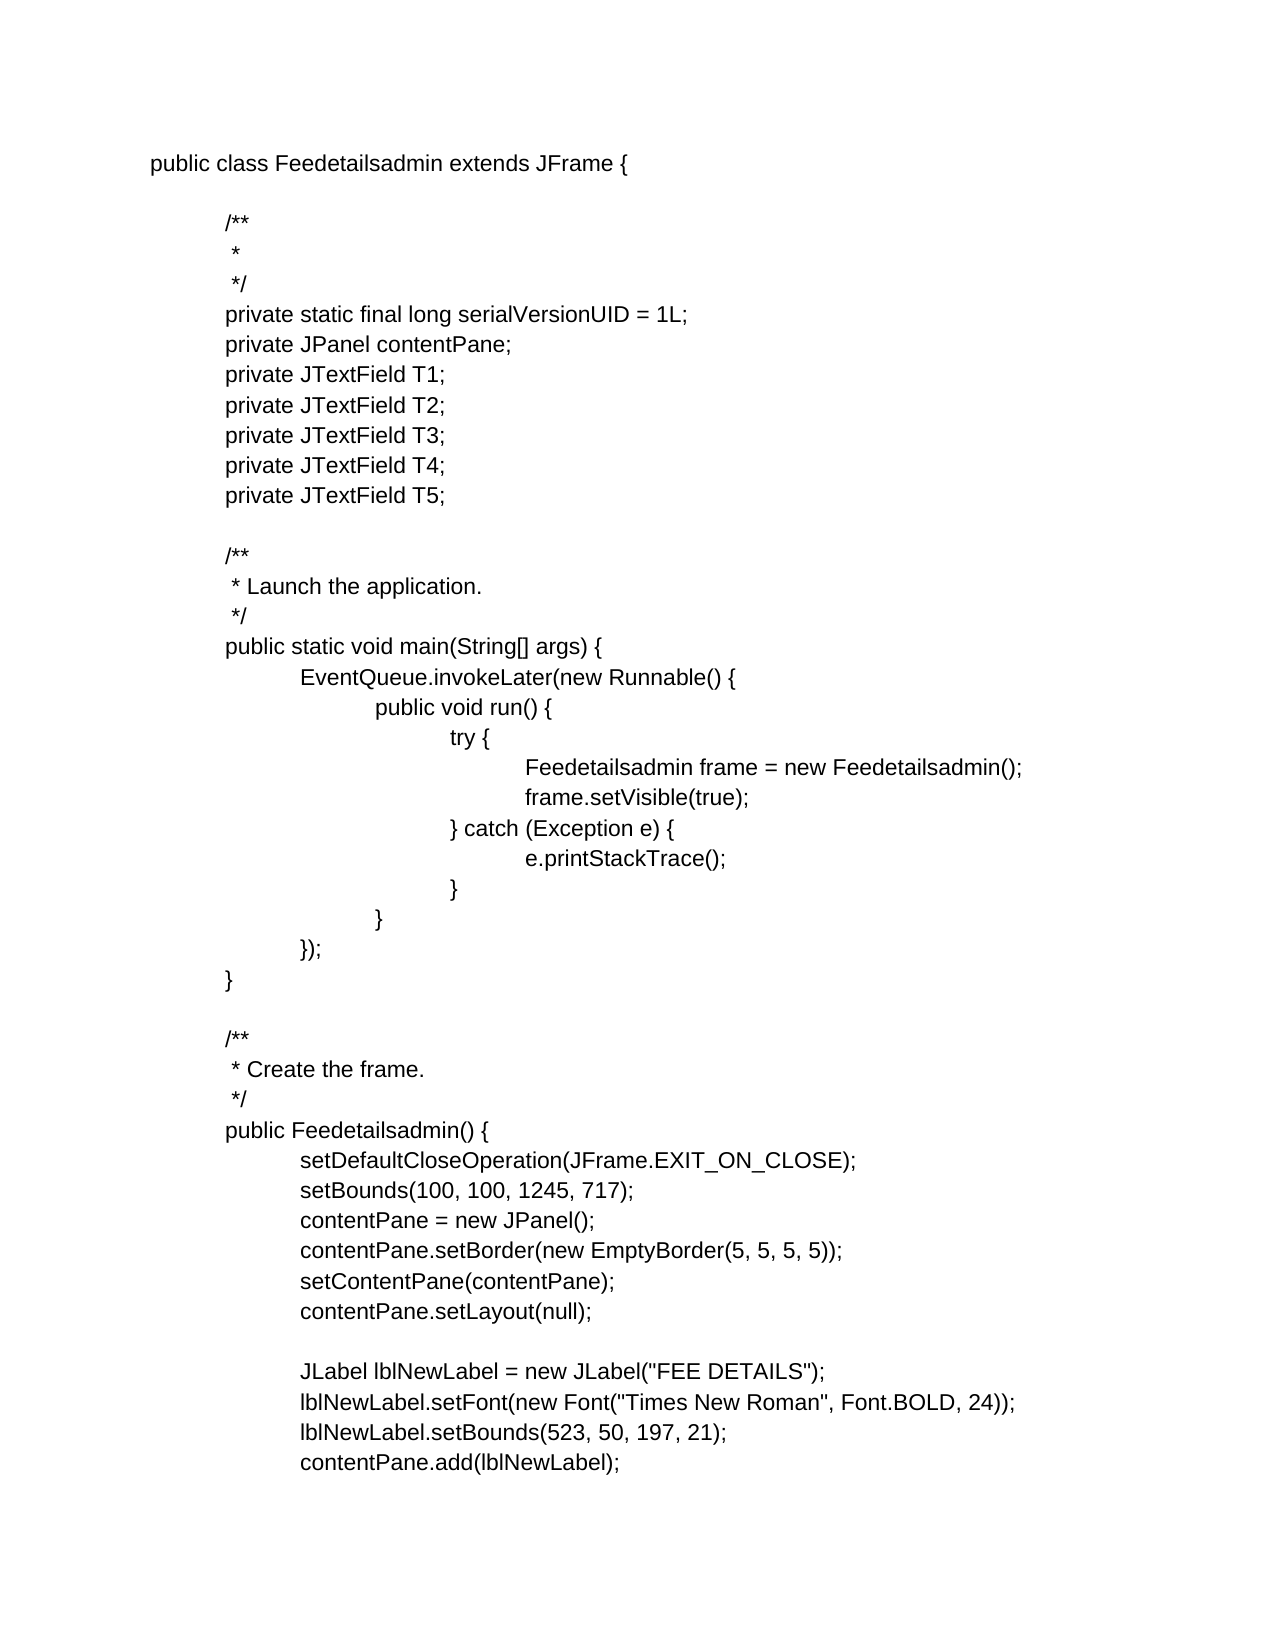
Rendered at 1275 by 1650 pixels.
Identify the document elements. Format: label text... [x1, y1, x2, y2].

text * Create the frame. [150, 1056, 1125, 1083]
text /** [150, 543, 1125, 569]
text private JTextField T3; [150, 422, 1125, 448]
text */ [150, 271, 1125, 297]
text }); [150, 935, 1125, 962]
text } [150, 875, 1125, 901]
text private JTextField T2; [150, 392, 1125, 418]
text * [150, 241, 1125, 267]
text frame.setVisible(true); [150, 784, 1125, 811]
text */ [150, 603, 1125, 629]
text private JTextField T1; [150, 361, 1125, 388]
text public class Feedetailsadmin extends JFrame { [150, 150, 1125, 176]
text e.printStackTrace(); [150, 845, 1125, 871]
text contentPane = new JPanel(); [150, 1207, 1125, 1234]
text } [150, 905, 1125, 932]
text * Launch the application. [150, 573, 1125, 599]
text public Feedetailsadmin() { [150, 1117, 1125, 1143]
text /** [150, 210, 1125, 237]
text private static final long serialVersionUID = 1L; [150, 301, 1125, 327]
text */ [150, 1086, 1125, 1113]
text private JPanel contentPane; [150, 331, 1125, 358]
text } catch (Exception e) { [150, 814, 1125, 841]
text contentPane.add(lblNewLabel); [150, 1449, 1125, 1475]
text JLabel lblNewLabel = new JLabel("FEE DETAILS"); [150, 1358, 1125, 1385]
text EventQueue.invokeLater(new Runnable() { [150, 663, 1125, 690]
text public static void main(String[] args) { [150, 633, 1125, 660]
text private JTextField T4; [150, 452, 1125, 478]
text } [150, 966, 1125, 992]
text /** [150, 1026, 1125, 1052]
text setBounds(100, 100, 1245, 717); [150, 1177, 1125, 1203]
text public void run() { [150, 694, 1125, 720]
text setDefaultCloseOperation(JFrame.EXIT_ON_CLOSE); [150, 1147, 1125, 1173]
text contentPane.setLayout(null); [150, 1298, 1125, 1324]
text setContentPane(contentPane); [150, 1268, 1125, 1294]
text Feedetailsadmin frame = new Feedetailsadmin(); [150, 754, 1125, 781]
text lblNewLabel.setFont(new Font("Times New Roman", Font.BOLD, 24)); [150, 1388, 1125, 1415]
text lblNewLabel.setBounds(523, 50, 197, 21); [150, 1419, 1125, 1445]
text private JTextField T5; [150, 482, 1125, 509]
text try { [150, 724, 1125, 750]
text contentPane.setBorder(new EmptyBorder(5, 5, 5, 5)); [150, 1237, 1125, 1264]
